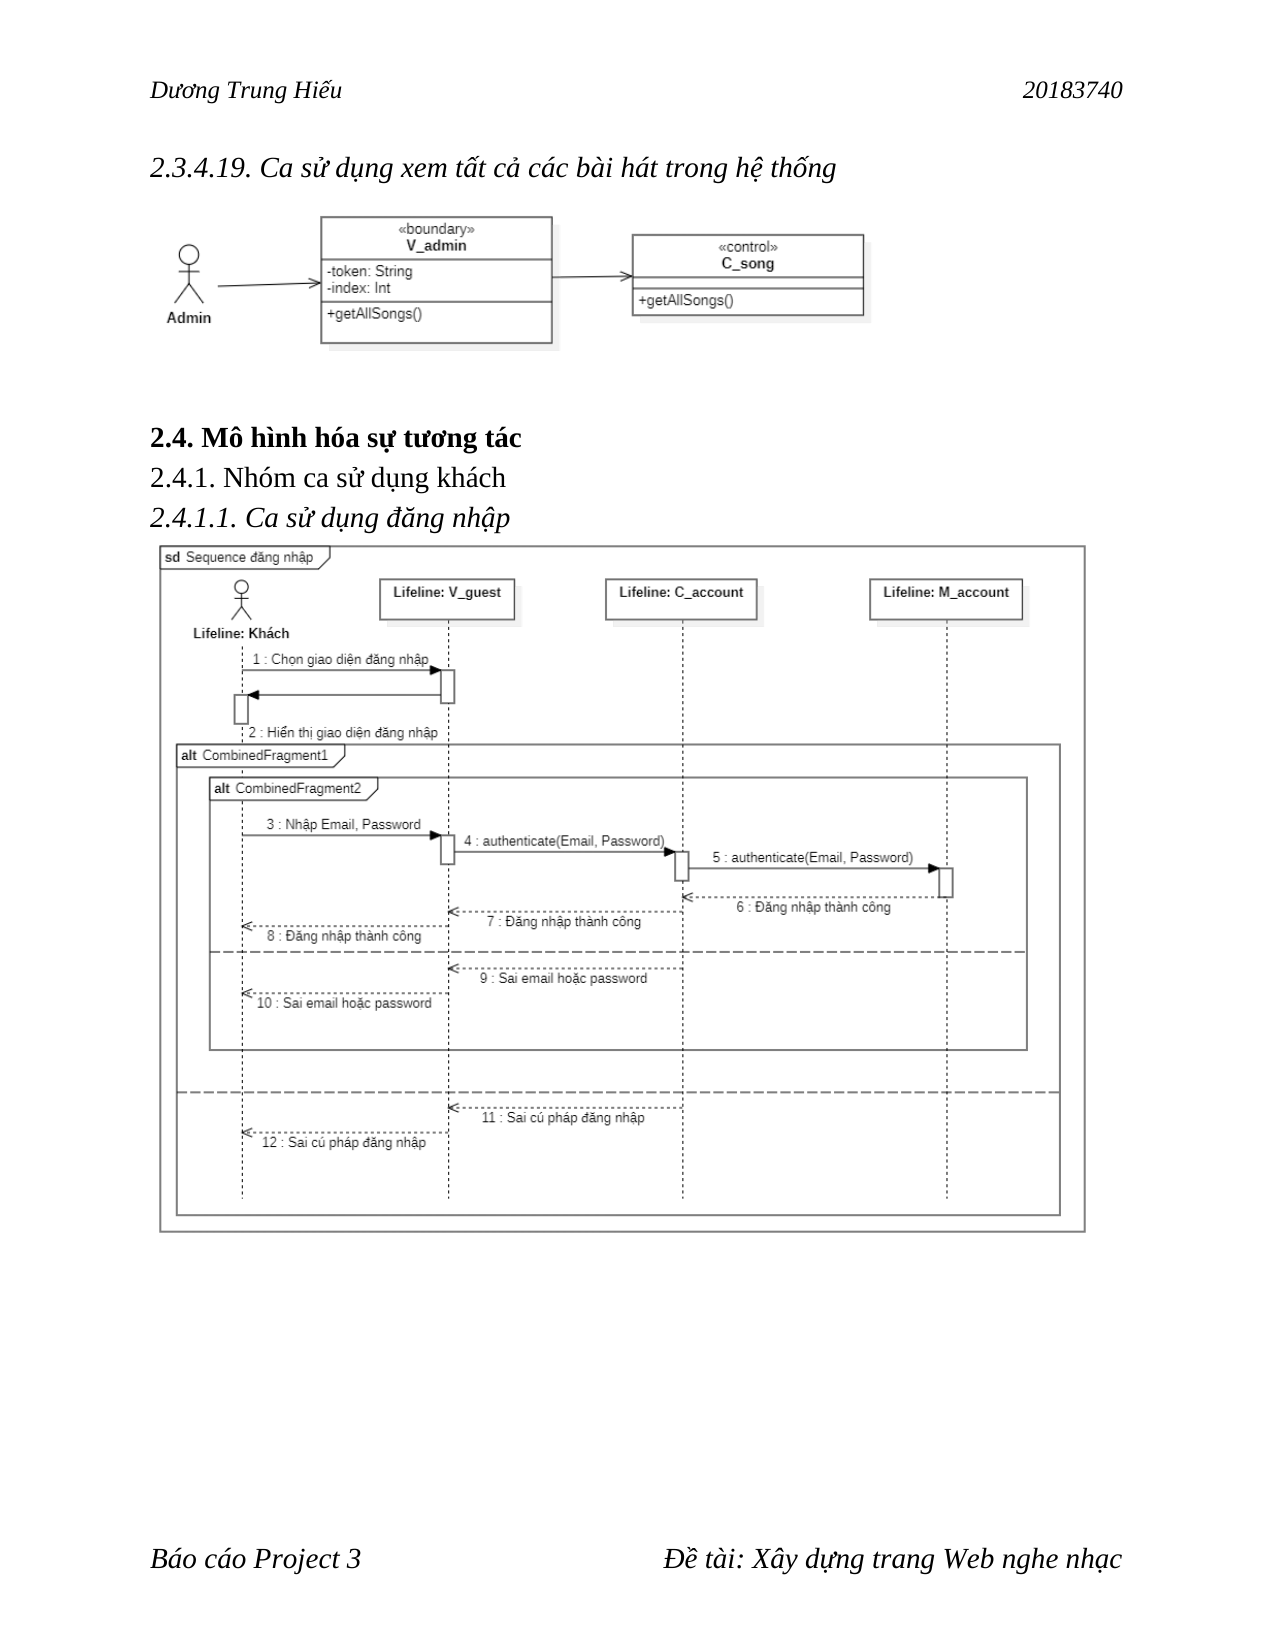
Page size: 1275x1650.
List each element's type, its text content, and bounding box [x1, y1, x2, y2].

subtitle 2.3.4.19. Ca sử dụng xem tất cả các bài hát trong hệ thống [150, 150, 1125, 183]
subtitle 2.4. Mô hình hóa sự tương tác [150, 420, 1125, 453]
picture [150, 186, 908, 401]
picture [150, 536, 1125, 1242]
subtitle 2.4.1.1. Ca sử dụng đăng nhập [150, 500, 1125, 534]
subtitle 2.4.1. Nhóm ca sử dụng khách [150, 460, 1125, 493]
